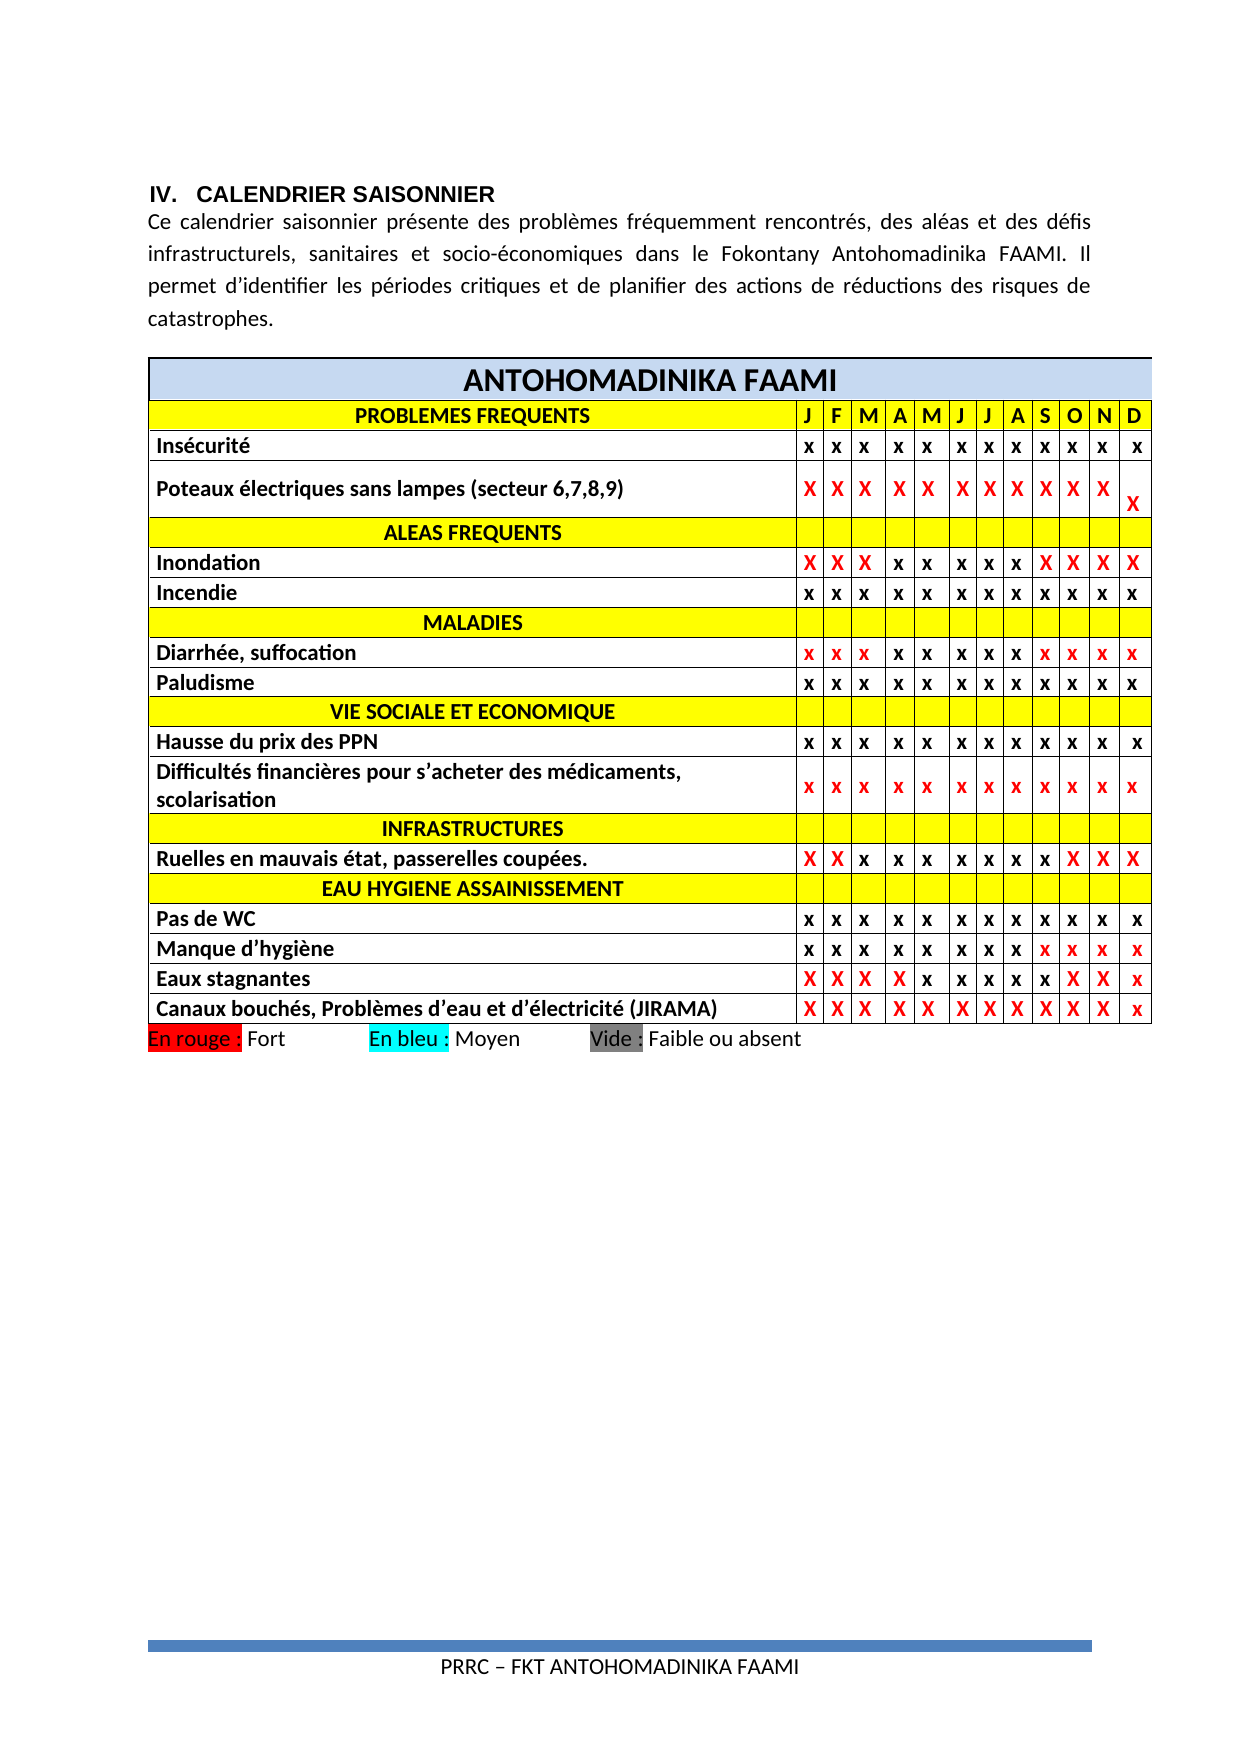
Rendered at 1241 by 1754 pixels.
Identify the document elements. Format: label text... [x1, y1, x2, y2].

table_cell [886, 814, 914, 843]
table_cell x [824, 668, 851, 696]
table_cell x [1120, 578, 1151, 607]
table_cell x [824, 431, 851, 459]
table_cell [797, 814, 823, 843]
table_cell D [1120, 401, 1151, 429]
table_cell x [1004, 934, 1032, 963]
table_cell x [1033, 638, 1059, 667]
table_cell x [915, 844, 949, 873]
table_cell x [824, 727, 851, 756]
table_cell x [1033, 934, 1059, 963]
table_cell [1090, 874, 1119, 903]
table_cell x [1120, 934, 1151, 963]
table_cell x [1060, 638, 1089, 667]
table_cell [1090, 697, 1119, 726]
table_cell x [797, 904, 823, 933]
table_cell VIE SOCIALE ET ECONOMIQUE [149, 696, 796, 726]
table_cell [852, 874, 885, 903]
table_cell x [1060, 934, 1089, 963]
table_cell X [797, 994, 823, 1023]
table_cell EAU HYGIENE ASSAINISSEMENT [149, 873, 796, 903]
table_cell x [1090, 934, 1119, 963]
table_cell X [797, 461, 823, 517]
table_cell x [1004, 668, 1032, 696]
table_cell x [1033, 844, 1059, 873]
table_cell Insécurité [149, 430, 796, 459]
table_cell x [1004, 638, 1032, 667]
table_cell x [1060, 668, 1089, 696]
table_cell X [1004, 994, 1032, 1023]
table_cell X [1060, 548, 1089, 577]
table_cell Poteaux électriques sans lampes (secteur 6,7,8,9) [149, 460, 796, 517]
table_cell [797, 608, 823, 637]
table_cell [950, 518, 976, 547]
table_cell [915, 608, 949, 637]
table_cell [950, 608, 976, 637]
table_cell X [1060, 994, 1089, 1023]
table_header ANTOHOMADINIKA FAAMI [150, 359, 1152, 399]
table_cell x [824, 934, 851, 963]
table_cell Hausse du prix des PPN [149, 726, 796, 756]
table_cell x [1090, 431, 1119, 459]
table_cell [1004, 874, 1032, 903]
table_cell x [852, 638, 885, 667]
table_cell [1060, 814, 1089, 843]
table_cell x [1004, 757, 1032, 813]
table_cell x [852, 578, 885, 607]
table_cell X [824, 548, 851, 577]
table_cell x [1033, 727, 1059, 756]
table_cell [797, 697, 823, 726]
table_cell x [1120, 727, 1151, 756]
table_cell x [1090, 668, 1119, 696]
table_cell x [950, 904, 976, 933]
table_cell [977, 697, 1003, 726]
table_cell x [977, 668, 1003, 696]
table_cell Canaux bouchés, Problèmes d’eau et d’électricité (JIRAMA) [149, 993, 796, 1023]
table_cell x [977, 964, 1003, 993]
table_cell x [824, 578, 851, 607]
table_cell x [977, 904, 1003, 933]
table_cell x [824, 638, 851, 667]
table_cell x [977, 548, 1003, 577]
table_cell [886, 697, 914, 726]
table_cell x [824, 757, 851, 813]
table_cell [797, 874, 823, 903]
table_cell X [797, 548, 823, 577]
table_cell x [886, 638, 914, 667]
table_cell x [915, 757, 949, 813]
table_cell Inondation [149, 547, 796, 577]
table_cell x [1033, 904, 1059, 933]
table_cell x [1033, 578, 1059, 607]
table_cell [1090, 518, 1119, 547]
table_cell X [1033, 548, 1059, 577]
text En rouge : Fort En bleu : Moyen Vide : Faible ou absent [242, 1024, 369, 1052]
table_cell x [1033, 964, 1059, 993]
table_cell Manque d’hygiène [149, 933, 796, 963]
table_cell x [1033, 668, 1059, 696]
table_cell X [977, 461, 1003, 517]
table_cell MALADIES [149, 607, 796, 637]
table_cell X [1060, 461, 1089, 517]
table_cell [1033, 874, 1059, 903]
table_cell x [977, 757, 1003, 813]
table_cell x [886, 431, 914, 459]
table_cell [977, 874, 1003, 903]
table_cell [824, 814, 851, 843]
table_cell X [1033, 994, 1059, 1023]
table_cell X [824, 844, 851, 873]
table_cell x [977, 638, 1003, 667]
table_cell x [977, 934, 1003, 963]
table_cell x [950, 578, 976, 607]
table_cell X [1120, 844, 1151, 873]
subtitle CALENDRIER SAISONNIER [177, 181, 1092, 207]
table_cell M [852, 401, 885, 429]
table_cell x [1004, 727, 1032, 756]
table_cell A [886, 401, 914, 429]
table_cell [824, 697, 851, 726]
table_cell x [1090, 578, 1119, 607]
table_cell x [977, 727, 1003, 756]
table_cell X [1060, 964, 1089, 993]
table_cell x [915, 578, 949, 607]
table_cell J [950, 401, 976, 429]
table_cell x [1060, 904, 1089, 933]
table_cell [950, 874, 976, 903]
table_cell x [797, 431, 823, 459]
table_cell [852, 518, 885, 547]
table_cell [977, 608, 1003, 637]
table_cell x [797, 668, 823, 696]
table_cell x [852, 934, 885, 963]
table_cell x [1120, 638, 1151, 667]
table_cell [1004, 814, 1032, 843]
table_cell X [1120, 548, 1151, 577]
table_cell X [797, 964, 823, 993]
table_cell X [852, 548, 885, 577]
table_cell x [1060, 431, 1089, 459]
table_cell x [977, 431, 1003, 459]
table_cell [886, 518, 914, 547]
table_cell [824, 874, 851, 903]
text En rouge : Fort En bleu : Moyen Vide : Faible ou absent [449, 1024, 590, 1052]
table_cell x [950, 668, 976, 696]
table_cell x [852, 727, 885, 756]
table_cell x [886, 904, 914, 933]
table_cell X [950, 994, 976, 1023]
table_cell x [1004, 548, 1032, 577]
table_cell x [886, 757, 914, 813]
table_cell [977, 518, 1003, 547]
table_cell x [1060, 757, 1089, 813]
table_cell [1033, 608, 1059, 637]
table_cell [824, 608, 851, 637]
table_cell x [886, 727, 914, 756]
table_cell [1004, 608, 1032, 637]
table_cell M [915, 401, 949, 429]
table_cell PROBLEMES FREQUENTS [149, 401, 796, 429]
table_cell x [1120, 964, 1151, 993]
table_cell [950, 814, 976, 843]
table_cell x [950, 638, 976, 667]
table_cell X [1090, 964, 1119, 993]
table_cell Paludisme [149, 667, 796, 696]
table_cell [1033, 518, 1059, 547]
table_cell Diarrhée, suffocation [149, 637, 796, 667]
table_cell X [824, 994, 851, 1023]
table_cell INFRASTRUCTURES [149, 813, 796, 843]
table_cell [886, 608, 914, 637]
table_cell [1060, 608, 1089, 637]
table_cell x [886, 844, 914, 873]
table_cell Eaux stagnantes [149, 963, 796, 993]
table_cell x [977, 844, 1003, 873]
table_cell [797, 518, 823, 547]
table_cell [915, 814, 949, 843]
table_cell X [824, 964, 851, 993]
table_cell O [1060, 401, 1089, 429]
table_cell x [824, 904, 851, 933]
table_cell Difficultés financières pour s’acheter des médicaments, scolarisation [149, 756, 796, 813]
table_cell [852, 814, 885, 843]
table_cell N [1090, 401, 1119, 429]
table_cell [1060, 518, 1089, 547]
table_cell [1060, 874, 1089, 903]
table_cell x [915, 638, 949, 667]
table_cell x [797, 578, 823, 607]
table_cell x [950, 431, 976, 459]
table_cell Ruelles en mauvais état, passerelles coupées. [149, 843, 796, 873]
table_cell x [950, 727, 976, 756]
table_cell X [886, 994, 914, 1023]
table_cell x [1033, 757, 1059, 813]
text En rouge : Fort En bleu : Moyen Vide : Faible ou absent [643, 1024, 1092, 1052]
table_cell x [1090, 638, 1119, 667]
table_cell [915, 518, 949, 547]
table_cell x [886, 578, 914, 607]
table_cell x [1090, 727, 1119, 756]
table_cell [852, 608, 885, 637]
table_cell x [886, 668, 914, 696]
table_cell x [1120, 994, 1151, 1023]
table_cell X [886, 964, 914, 993]
table_cell x [950, 844, 976, 873]
table_cell ALEAS FREQUENTS [149, 517, 796, 547]
table_cell S [1033, 401, 1059, 429]
table_cell Pas de WC [149, 903, 796, 933]
table_cell x [977, 578, 1003, 607]
table_cell [824, 518, 851, 547]
table_cell x [915, 964, 949, 993]
table_cell x [1060, 727, 1089, 756]
table_cell Incendie [149, 577, 796, 607]
table_cell X [852, 964, 885, 993]
table_cell x [852, 757, 885, 813]
table_cell x [950, 934, 976, 963]
table_cell [1120, 697, 1151, 726]
table_cell [1120, 874, 1151, 903]
table_cell [915, 874, 949, 903]
table_cell x [915, 668, 949, 696]
table_cell [852, 697, 885, 726]
table_cell X [1004, 461, 1032, 517]
table_cell [886, 874, 914, 903]
table_cell A [1004, 401, 1032, 429]
table_cell x [950, 964, 976, 993]
table_cell X [1090, 548, 1119, 577]
table_cell x [1120, 431, 1151, 459]
table_cell X [950, 461, 976, 517]
table_cell J [797, 401, 823, 429]
table_cell X [977, 994, 1003, 1023]
table_cell x [1004, 844, 1032, 873]
table_cell x [1090, 904, 1119, 933]
table_cell X [852, 461, 885, 517]
table_cell F [824, 401, 851, 429]
table_cell [950, 697, 976, 726]
table_cell X [886, 461, 914, 517]
text Ce calendrier saisonnier présente des problèmes fréquemment rencontrés, des aléas et des défis infrastructurels, sanitaires et socio-économiques dans le Fokontany Antohomadinika FAAMI. Il permet d’identifier les périodes critiques et de planifier des actions de réductions des risques de catastrophes. [148, 207, 1092, 332]
table_cell x [915, 431, 949, 459]
table_cell [1060, 697, 1089, 726]
table_cell X [1090, 994, 1119, 1023]
table_cell X [1090, 844, 1119, 873]
table_cell [1004, 697, 1032, 726]
table_cell x [915, 934, 949, 963]
table_cell X [1090, 461, 1119, 517]
table_cell [1004, 518, 1032, 547]
table_cell X [1033, 461, 1059, 517]
table_cell x [915, 904, 949, 933]
table_cell [915, 697, 949, 726]
table_cell x [950, 757, 976, 813]
table_cell x [1120, 904, 1151, 933]
table_cell x [852, 668, 885, 696]
table_cell x [1120, 757, 1151, 813]
table_cell [1090, 814, 1119, 843]
table_cell x [797, 638, 823, 667]
table_cell [1120, 518, 1151, 547]
table_cell x [1004, 431, 1032, 459]
table_cell x [852, 431, 885, 459]
table_cell x [1120, 668, 1151, 696]
table_cell X [824, 461, 851, 517]
table_cell X [1060, 844, 1089, 873]
table_cell x [1004, 904, 1032, 933]
table_cell [977, 814, 1003, 843]
table_cell x [1060, 578, 1089, 607]
table_cell X [915, 994, 949, 1023]
table_cell [1033, 697, 1059, 726]
table_cell x [950, 548, 976, 577]
table_cell X [797, 844, 823, 873]
table_cell [1033, 814, 1059, 843]
table_cell x [1033, 431, 1059, 459]
table_cell x [1004, 578, 1032, 607]
table_cell x [797, 727, 823, 756]
table_cell x [1004, 964, 1032, 993]
table_cell [1090, 608, 1119, 637]
table_cell J [977, 401, 1003, 429]
table_cell X [1120, 461, 1151, 517]
table_cell [1120, 608, 1151, 637]
table_cell x [1090, 757, 1119, 813]
table_cell x [915, 727, 949, 756]
table_cell x [886, 548, 914, 577]
table_cell X [852, 994, 885, 1023]
table_cell x [915, 548, 949, 577]
table_cell [1120, 814, 1151, 843]
table_cell X [915, 461, 949, 517]
table_cell x [852, 904, 885, 933]
table_cell x [797, 934, 823, 963]
table_cell x [852, 844, 885, 873]
table_cell x [886, 934, 914, 963]
table_cell x [797, 757, 823, 813]
